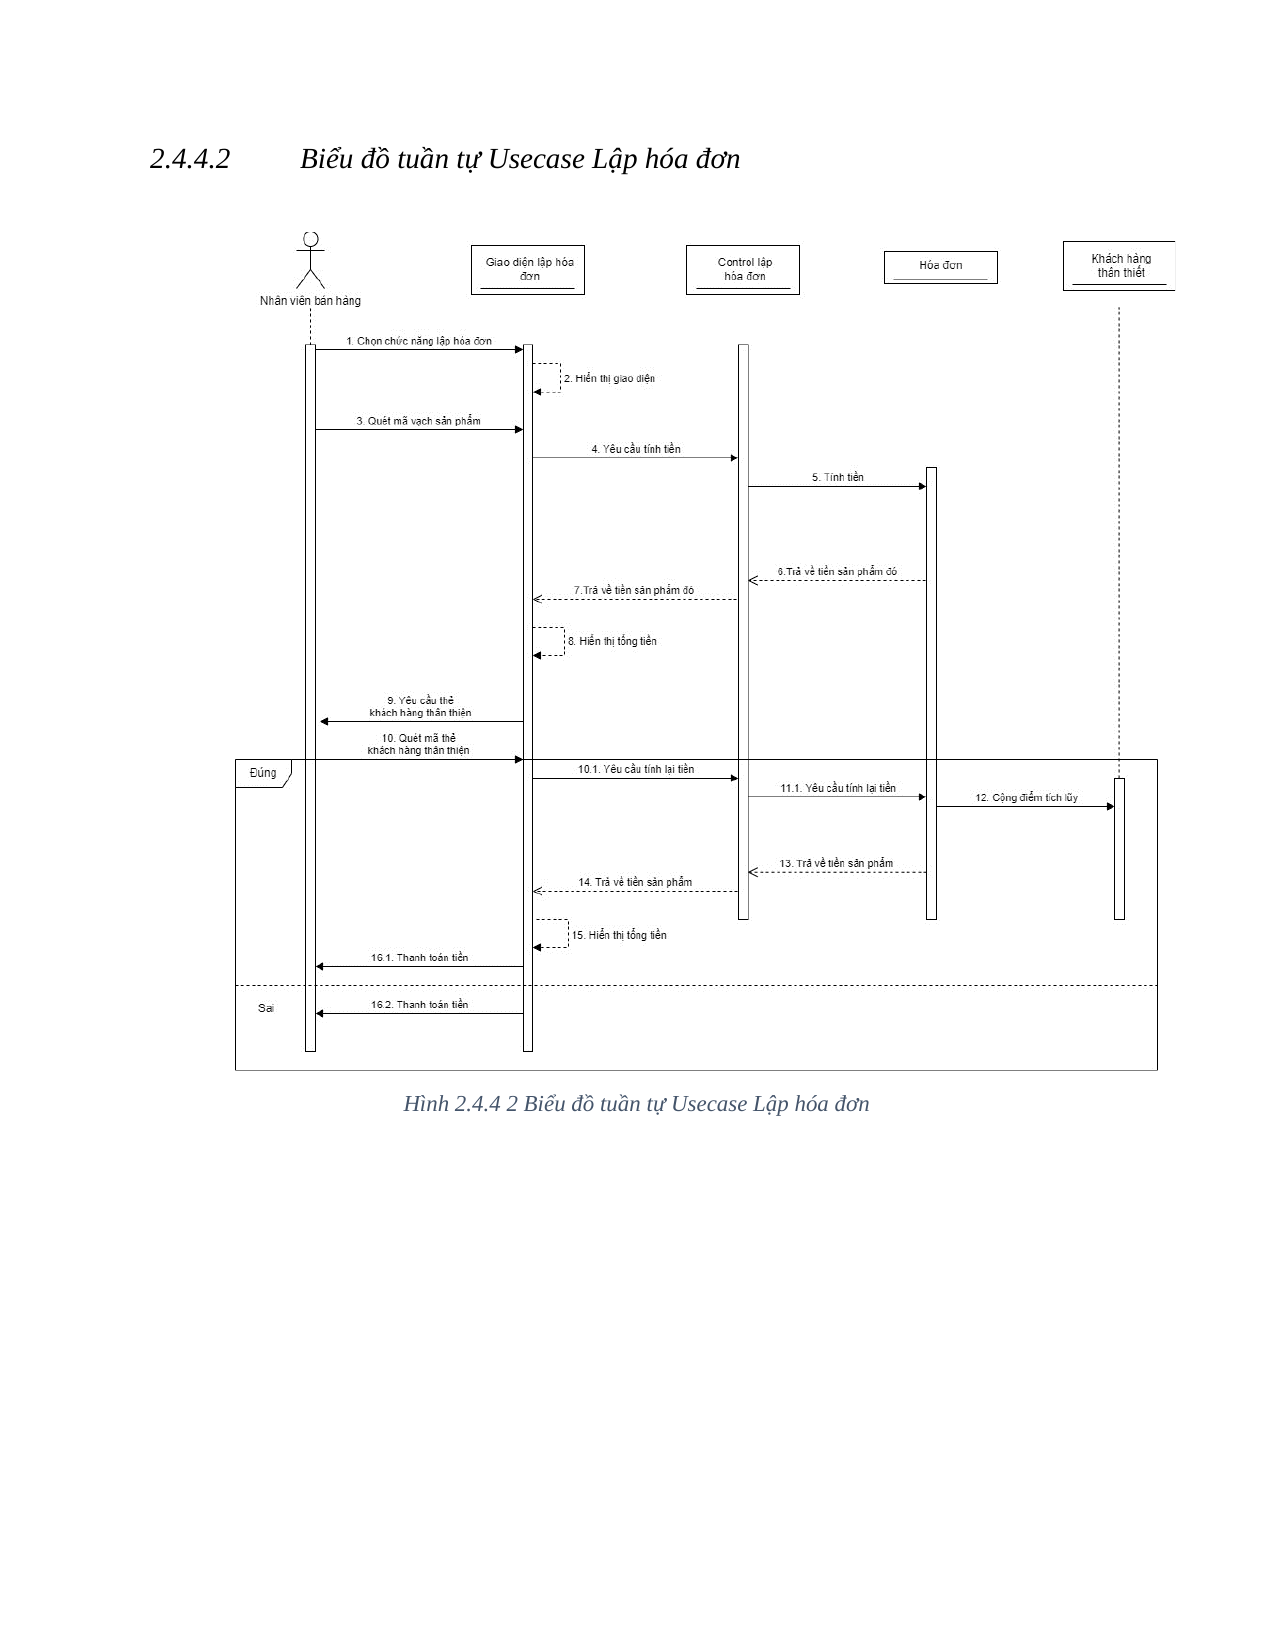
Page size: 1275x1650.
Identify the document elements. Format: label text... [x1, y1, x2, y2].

text Hình 2.4.4 2 Biểu đồ tuần tự Usecase Lập hóa đơn [150, 1090, 1125, 1116]
subtitle Biểu đồ tuần tự Usecase Lập hóa đơn [150, 150, 1125, 173]
picture [225, 232, 1176, 1071]
